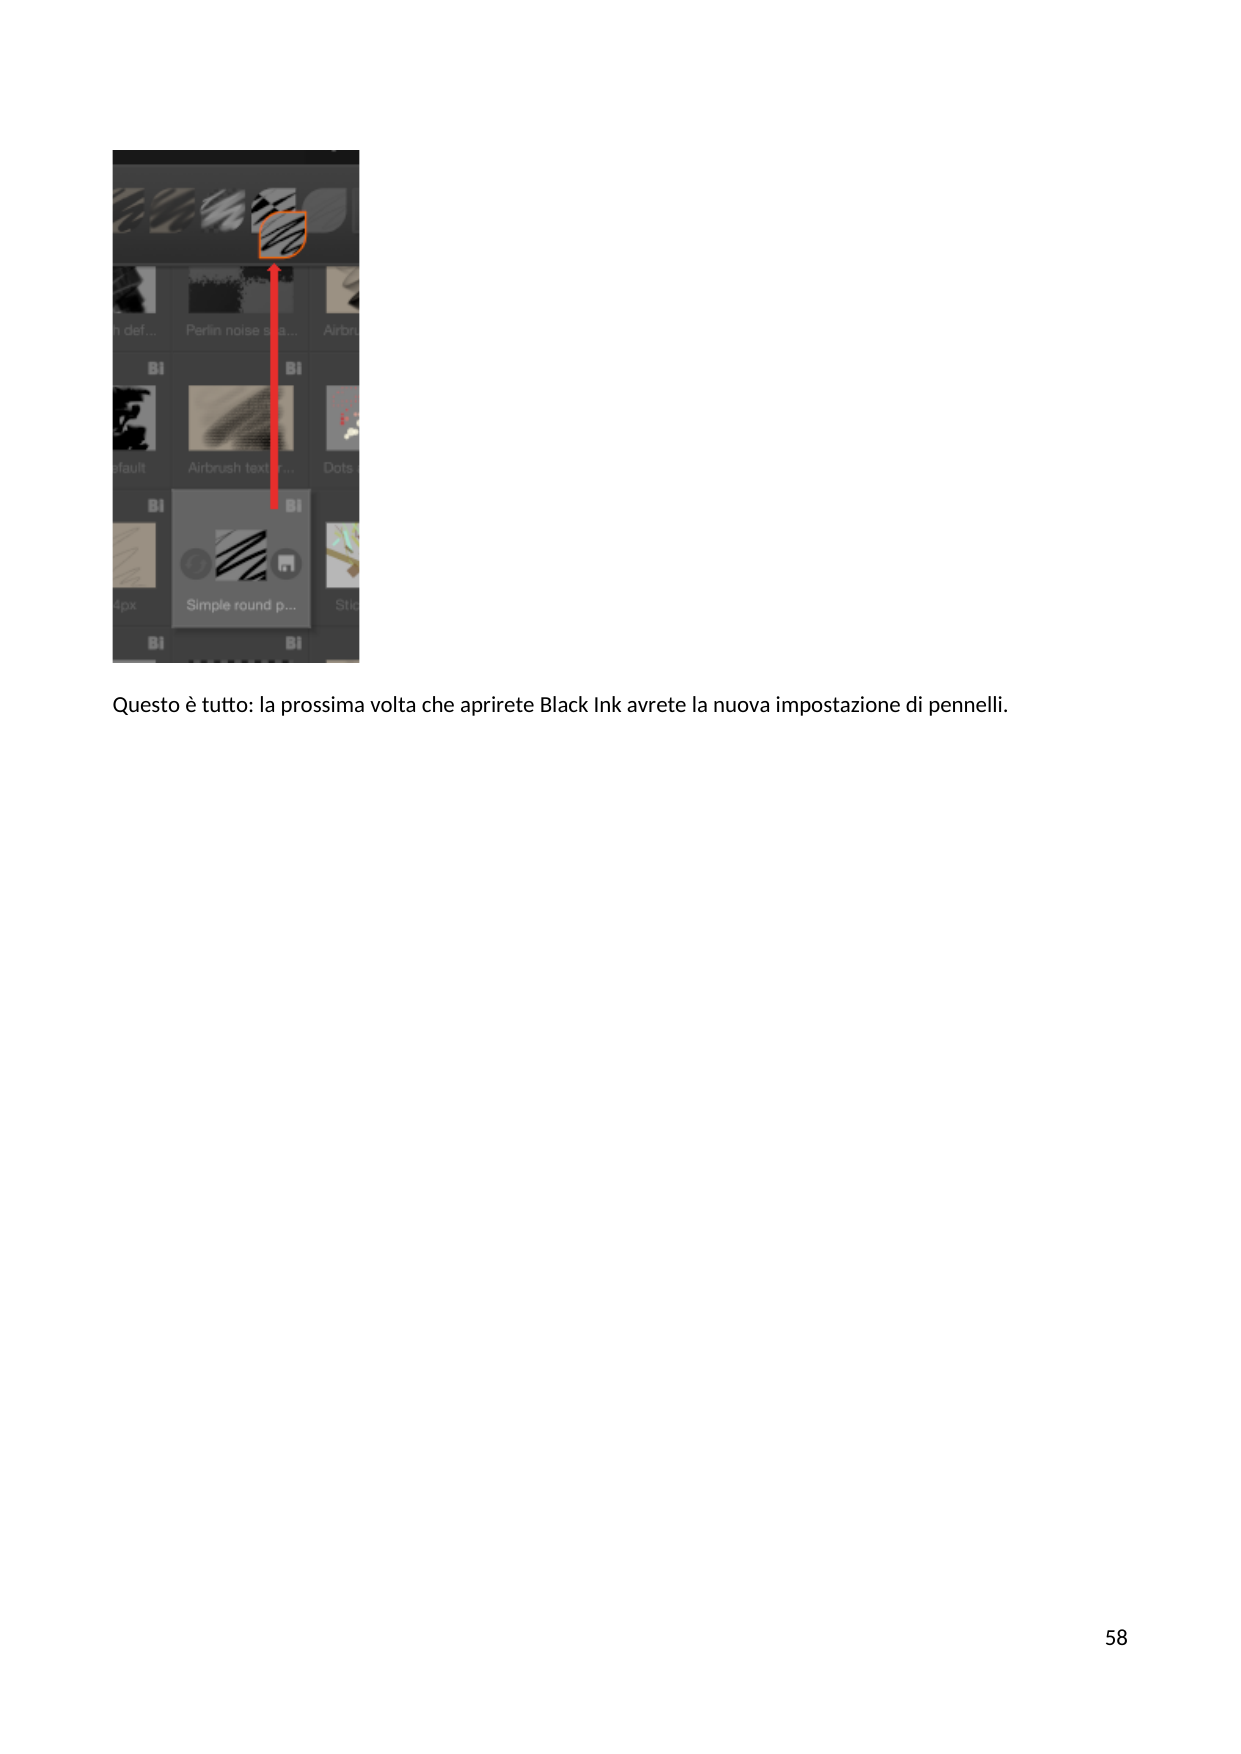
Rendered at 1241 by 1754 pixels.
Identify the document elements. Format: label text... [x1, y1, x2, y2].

picture [112, 150, 360, 663]
text Questo è tutto: la prossima volta che aprirete Black Ink avrete la nuova impostazione di pennelli. [112, 691, 1128, 718]
